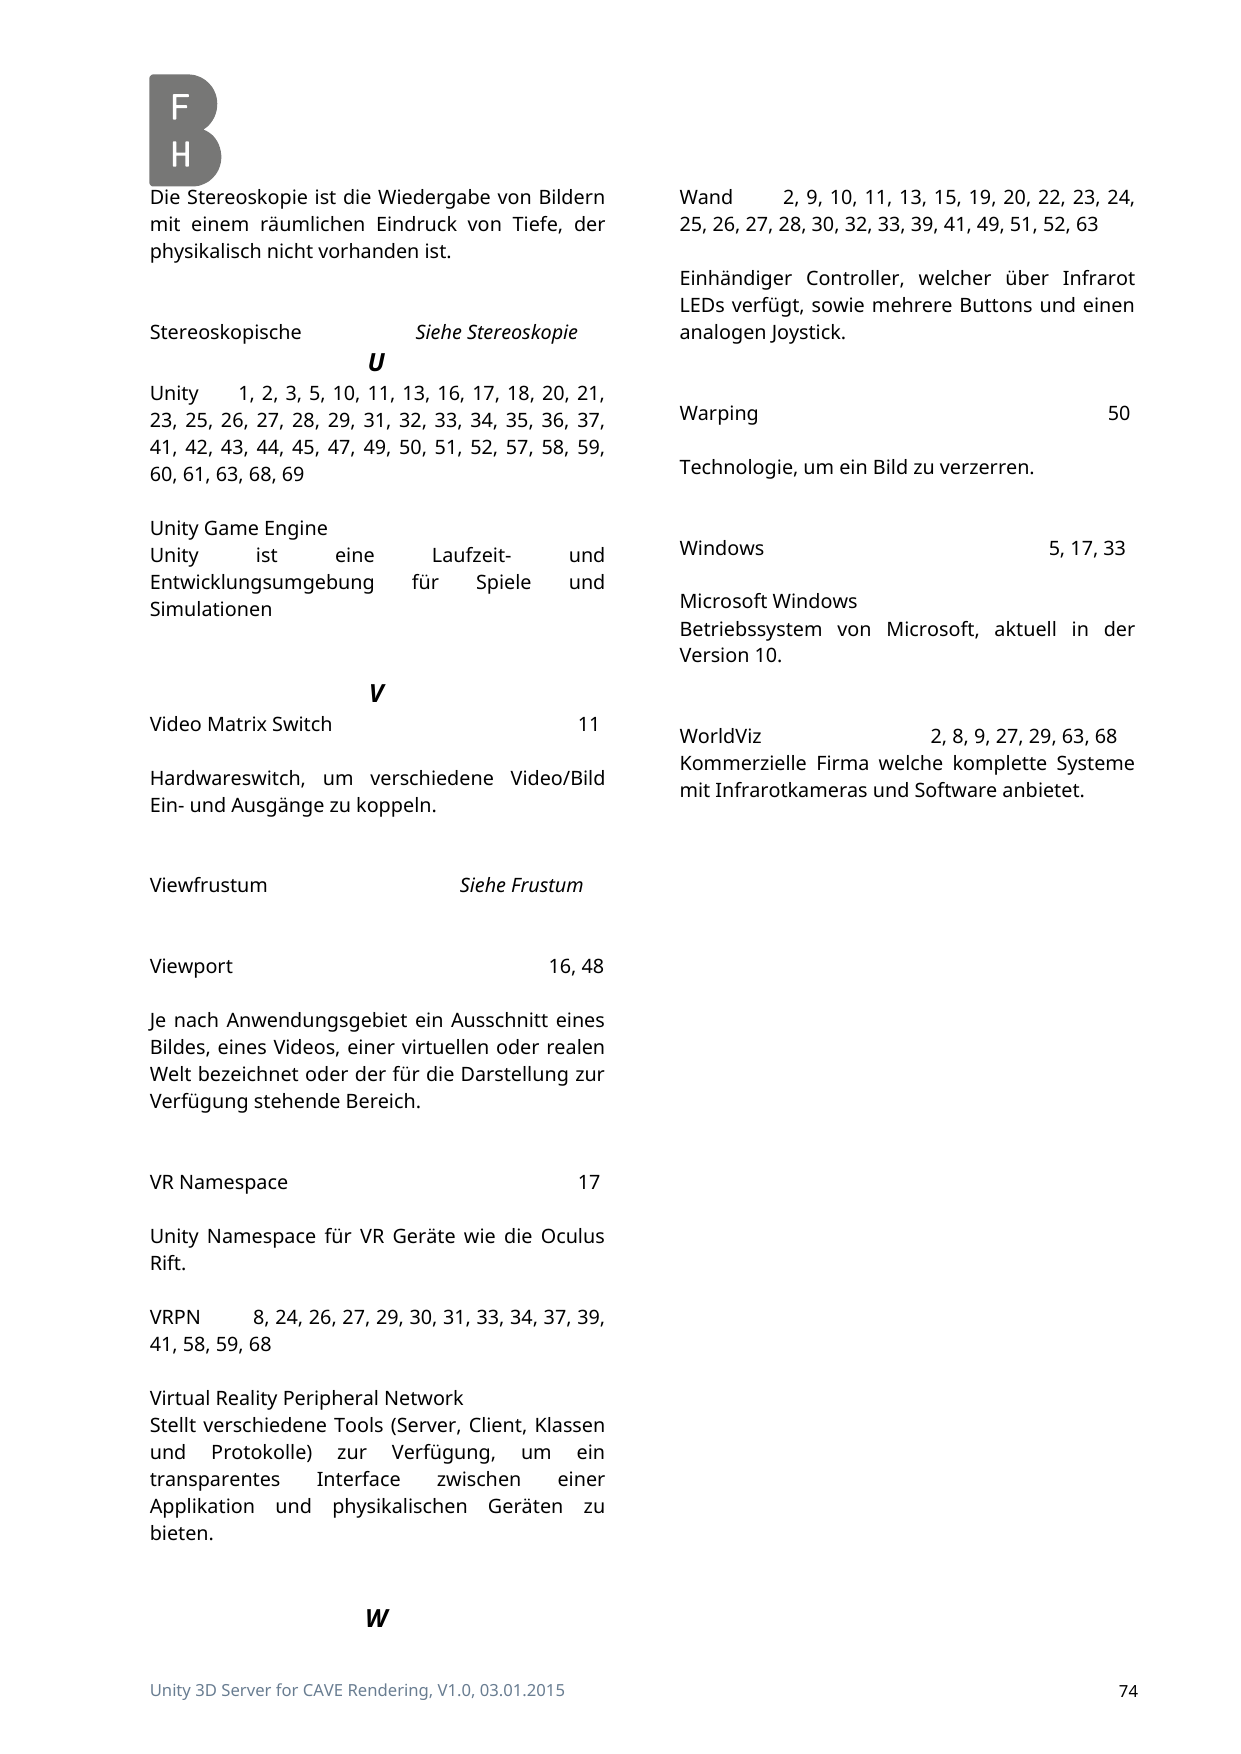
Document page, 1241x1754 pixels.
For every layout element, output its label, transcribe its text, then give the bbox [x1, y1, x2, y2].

text Unity 1, 2, 3, 5, 10, 11, 13, 16, 17, 18, 20, 21, 23, 25, 26, 27, 28, 29, 31, 32, 33, 34, 35, 36, 37, 41, 42, 43, 44, 45, 47, 49, 50, 51, 52, 57, 58, 59, 60, 61, 63, 68, 69 [149, 379, 606, 487]
text Betriebssystem von Microsoft, aktuell in der Version 10. [679, 615, 1136, 669]
text Stellt verschiedene Tools (Server, Client, Klassen und Protokolle) zur Verfügung, um ein transparentes Interface zwischen einer Applikation und physikalischen Geräten zu bieten. [149, 1411, 606, 1546]
text Stereoskopische Siehe Stereoskopie [149, 318, 606, 345]
text V [149, 676, 606, 710]
text VRPN 8, 24, 26, 27, 29, 30, 31, 33, 34, 37, 39, 41, 58, 59, 68 [149, 1303, 606, 1357]
text Video Matrix Switch 11 [149, 710, 606, 737]
text Viewport 16, 48 [149, 953, 606, 980]
text Wand 2, 9, 10, 11, 13, 15, 19, 20, 22, 23, 24, 25, 26, 27, 28, 30, 32, 33, 39, 41, 49, 51, 52, 63 [679, 183, 1136, 237]
text Unity Game Engine [149, 514, 606, 541]
text Kommerzielle Firma welche komplette Systeme mit Infrarotkameras und Software anbietet. [679, 750, 1136, 804]
text Unity ist eine Laufzeit- und Entwicklungsumgebung für Spiele und Simulationen [149, 541, 606, 622]
text U [149, 345, 606, 379]
text Virtual Reality Peripheral Network [149, 1384, 606, 1411]
text Unity Namespace für VR Geräte wie die Oculus Rift. [149, 1222, 606, 1276]
text Die Stereoskopie ist die Wiedergabe von Bildern mit einem räumlichen Eindruck von Tiefe, der physikalisch nicht vorhanden ist. [149, 183, 606, 264]
text Hardwareswitch, um verschiedene Video/Bild Ein- und Ausgänge zu koppeln. [149, 764, 606, 818]
text Technologie, um ein Bild zu verzerren. [679, 453, 1136, 480]
text Microsoft Windows [679, 588, 1136, 615]
text Je nach Anwendungsgebiet ein Ausschnitt eines Bildes, eines Videos, einer virtuellen oder realen Welt bezeichnet oder der für die Darstellung zur Verfügung stehende Bereich. [149, 1007, 606, 1114]
text Warping 50 [679, 399, 1136, 426]
text WorldViz 2, 8, 9, 27, 29, 63, 68 [679, 723, 1136, 750]
text Viewfrustum Siehe Frustum [149, 872, 606, 899]
text VR Namespace 17 [149, 1168, 606, 1196]
text Windows 5, 17, 33 [679, 534, 1136, 561]
text Einhändiger Controller, welcher über Infrarot LEDs verfügt, sowie mehrere Buttons und einen analogen Joystick. [679, 264, 1136, 345]
text W [149, 1600, 606, 1634]
